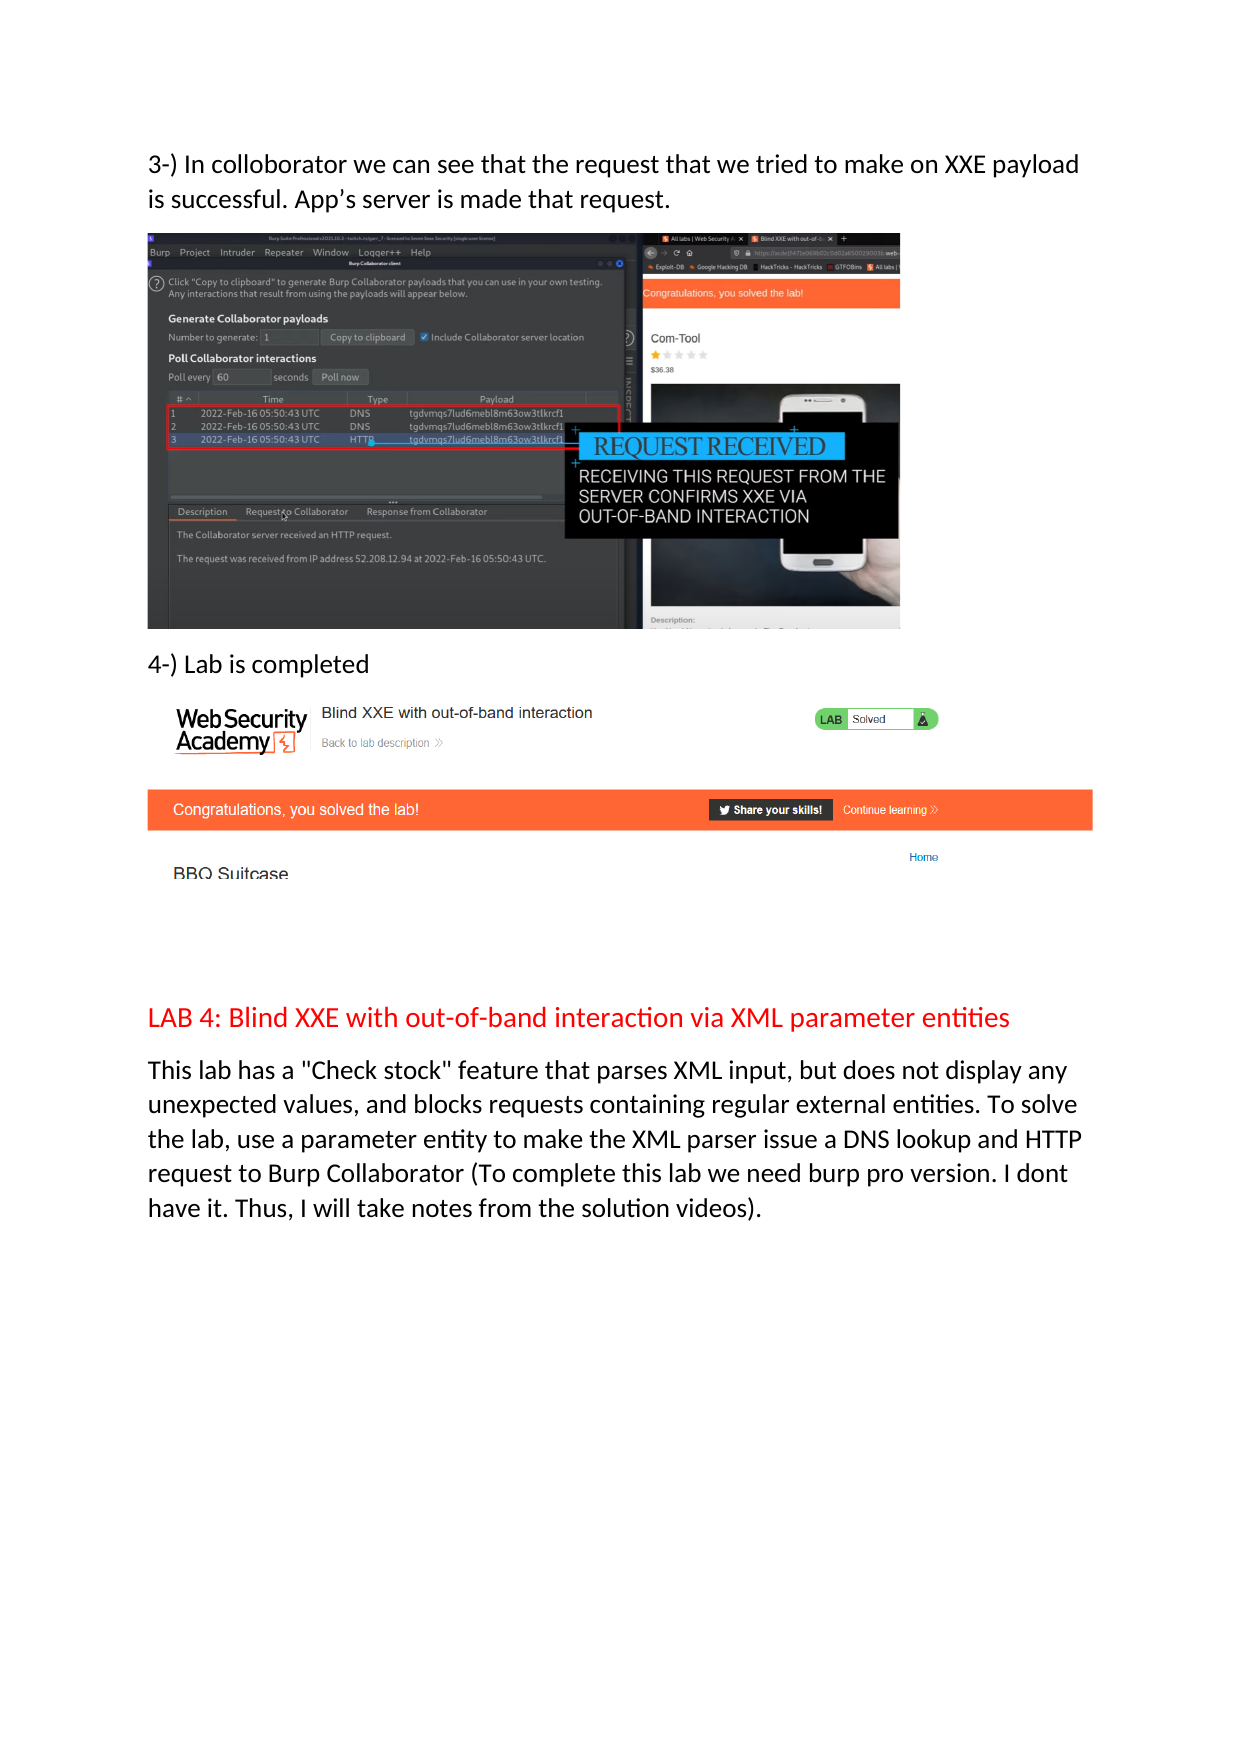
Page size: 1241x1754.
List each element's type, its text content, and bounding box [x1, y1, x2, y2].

text 3-) In colloborator we can see that the request that we tried to make on XXE payload is successful. App’s server is made that request. [148, 148, 1093, 215]
text 4-) Lab is completed [148, 647, 1093, 680]
picture [147, 698, 1093, 879]
text This lab has a "Check stock" feature that parses XML input, but does not display any unexpected values, and blocks requests containing regular external entities. To solve the lab, use a parameter entity to make the XML parser issue a DNS lookup and HTTP request to Burp Collaborator (To complete this lab we need burp pro version. I dont have it. Thus, I will take notes from the solution videos). [148, 1053, 1093, 1224]
picture [147, 233, 901, 629]
text LAB 4: Blind XXE with out-of-band interaction via XML parameter entities [148, 999, 1093, 1034]
